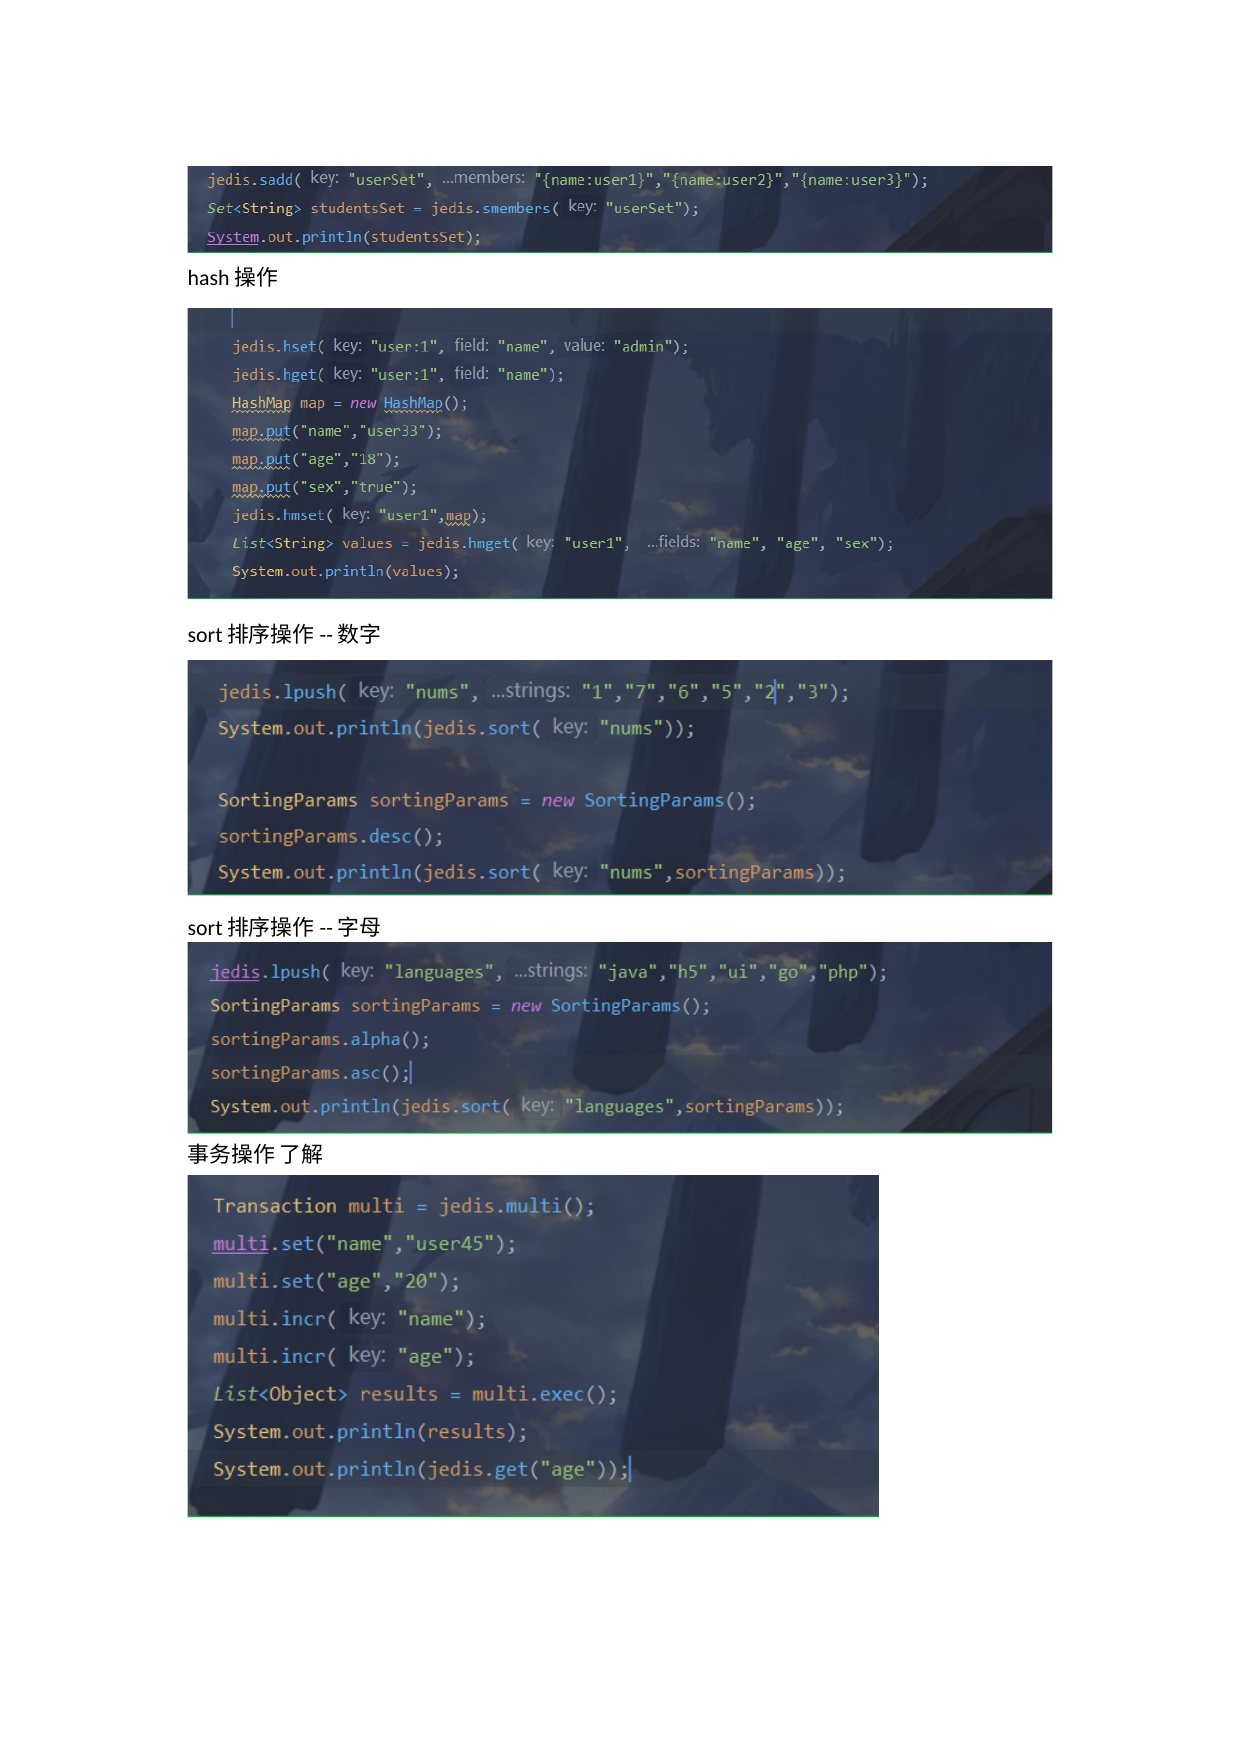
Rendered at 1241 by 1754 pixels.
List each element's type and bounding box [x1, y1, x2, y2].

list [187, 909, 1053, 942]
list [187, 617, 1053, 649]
picture [187, 942, 1053, 1137]
picture [187, 1175, 879, 1521]
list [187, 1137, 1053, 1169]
picture [187, 166, 1053, 255]
picture [187, 660, 1053, 899]
picture [187, 308, 1053, 601]
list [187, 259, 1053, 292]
